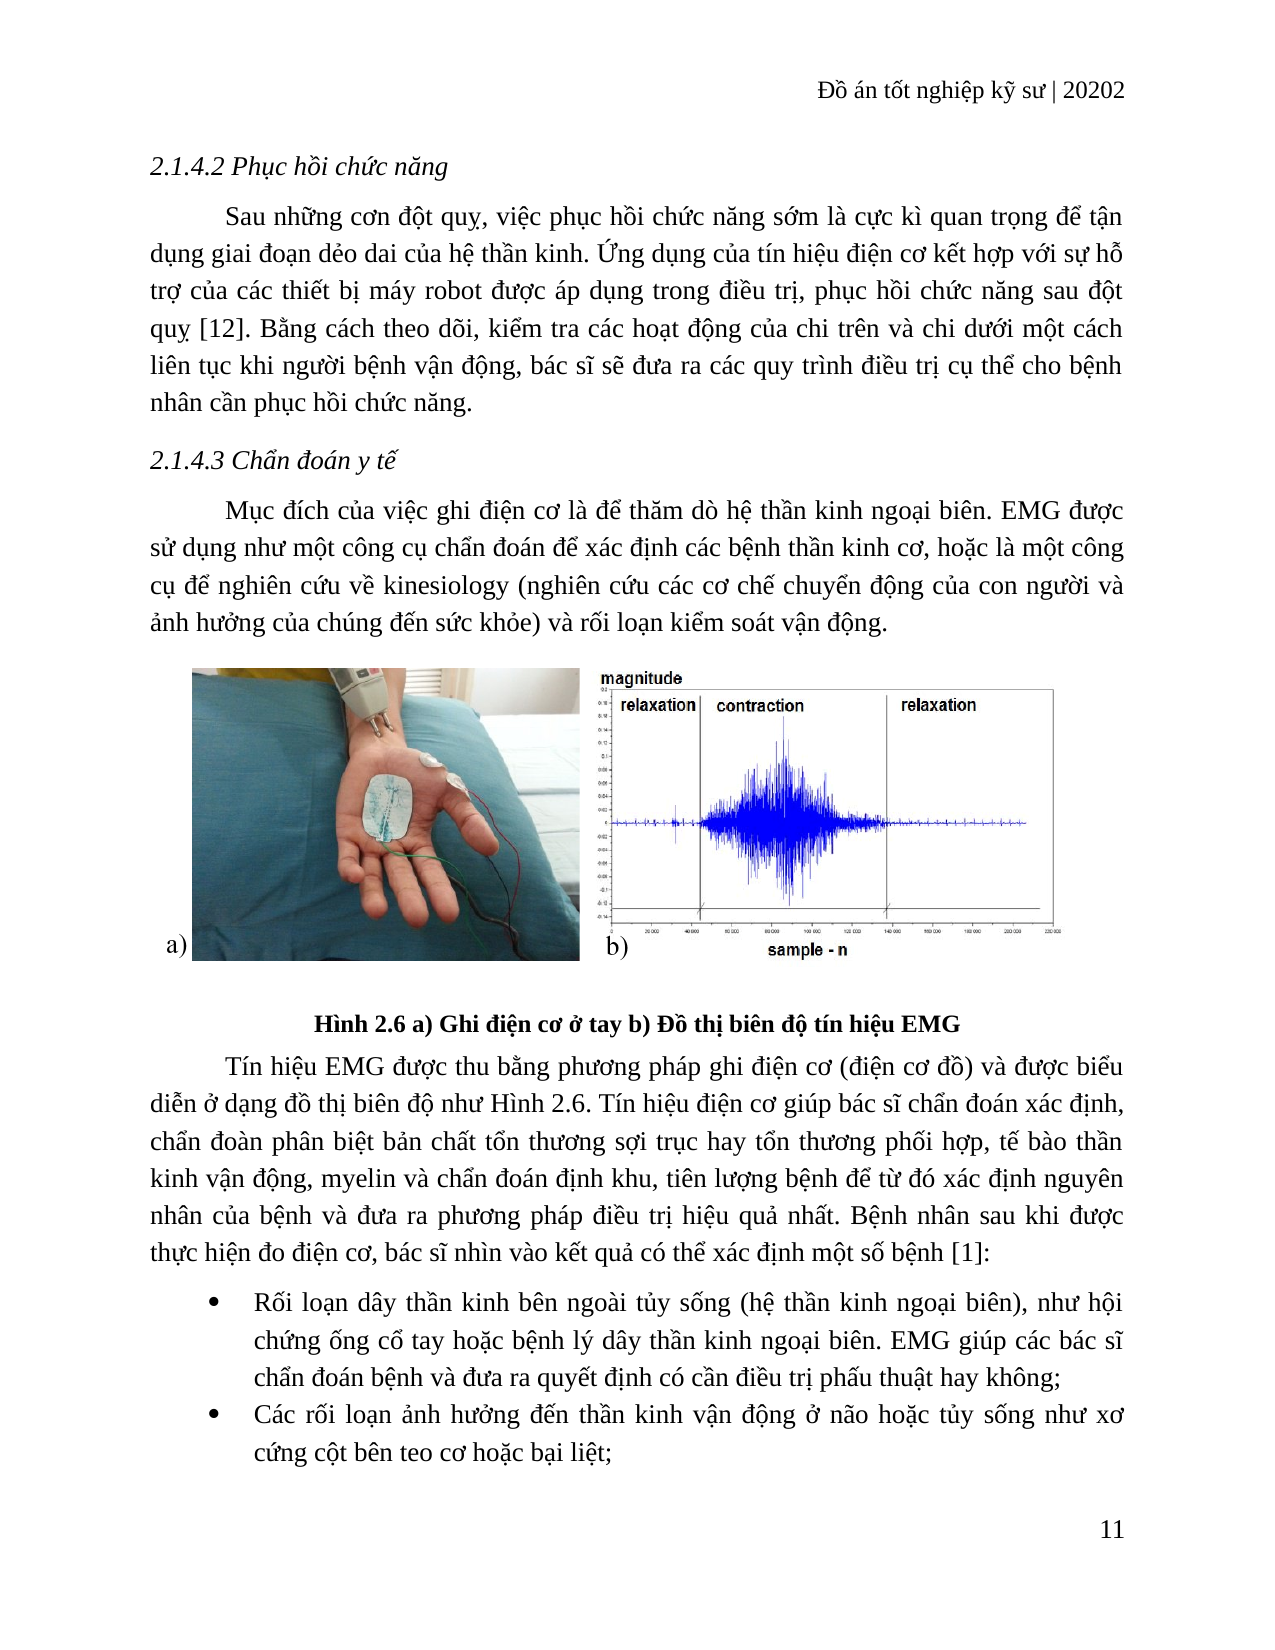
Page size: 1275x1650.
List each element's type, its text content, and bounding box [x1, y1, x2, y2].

subtitle Phục hồi chức năng [150, 150, 1125, 181]
list Các rối loạn ảnh hưởng đến thần kinh vận động ở não hoặc tủy sống như xơ cứng cột bên teo cơ hoặc bại liệt; [209, 1398, 1125, 1467]
text Tín hiệu EMG được thu bằng phương pháp ghi điện cơ (điện cơ đồ) và được biểu diễn ở dạng đồ thị biên độ như Hình 2.6. Tín hiệu điện cơ giúp bác sĩ chẩn đoán xác định, chẩn đoàn phân biệt bản chất tổn thương sợi trục hay tổn thương phối hợp, tế bào thần kinh vận động, myelin và chẩn đoán định khu, tiên lượng bệnh để từ đó xác định nguyên nhân của bệnh và đưa ra phương pháp điều trị hiệu quả nhất. Bệnh nhân sau khi được thực hiện đo điện cơ, bác sĩ nhìn vào kết quả có thể xác định một số bệnh: [150, 1050, 1125, 1268]
text Mục đích của việc ghi điện cơ là để thăm dò hệ thần kinh ngoại biên. EMG được sử dụng như một công cụ chẩn đoán để xác định các bệnh thần kinh cơ, hoặc là một công cụ để nghiên cứu về kinesiology (nghiên cứu các cơ chế chuyển động của con người và ảnh hưởng của chúng đến sức khỏe) và rối loạn kiểm soát vận động. [150, 494, 1125, 637]
text Hình 2.6 a) Ghi điện cơ ở tay b) Đồ thị biên độ tín hiệu EMG [150, 1009, 1125, 1038]
list Rối loạn dây thần kinh bên ngoài tủy sống (hệ thần kinh ngoại biên), như hội chứng ống cổ tay hoặc bệnh lý dây thần kinh ngoại biên. EMG giúp các bác sĩ chẩn đoán bệnh và đưa ra quyết định có cần điều trị phấu thuật hay không; [209, 1286, 1125, 1392]
text Sau những cơn đột quỵ, việc phục hồi chức năng sớm là cực kì quan trọng để tận dụng giai đoạn dẻo dai của hệ thần kinh. Ứng dụng của tín hiệu điện cơ kết hợp với sự hỗ trợ của các thiết bị máy robot được áp dụng trong điều trị, phục hồi chức năng sau đột quỵ . Bằng cách theo dõi, kiểm tra các hoạt động của chi trên và chi dưới một cách liên tục khi người bệnh vận động, bác sĩ sẽ đưa ra các quy trình điều trị cụ thể cho bệnh nhân cần phục hồi chức năng. [150, 200, 1125, 417]
subtitle Chẩn đoán y tế [150, 444, 1125, 476]
